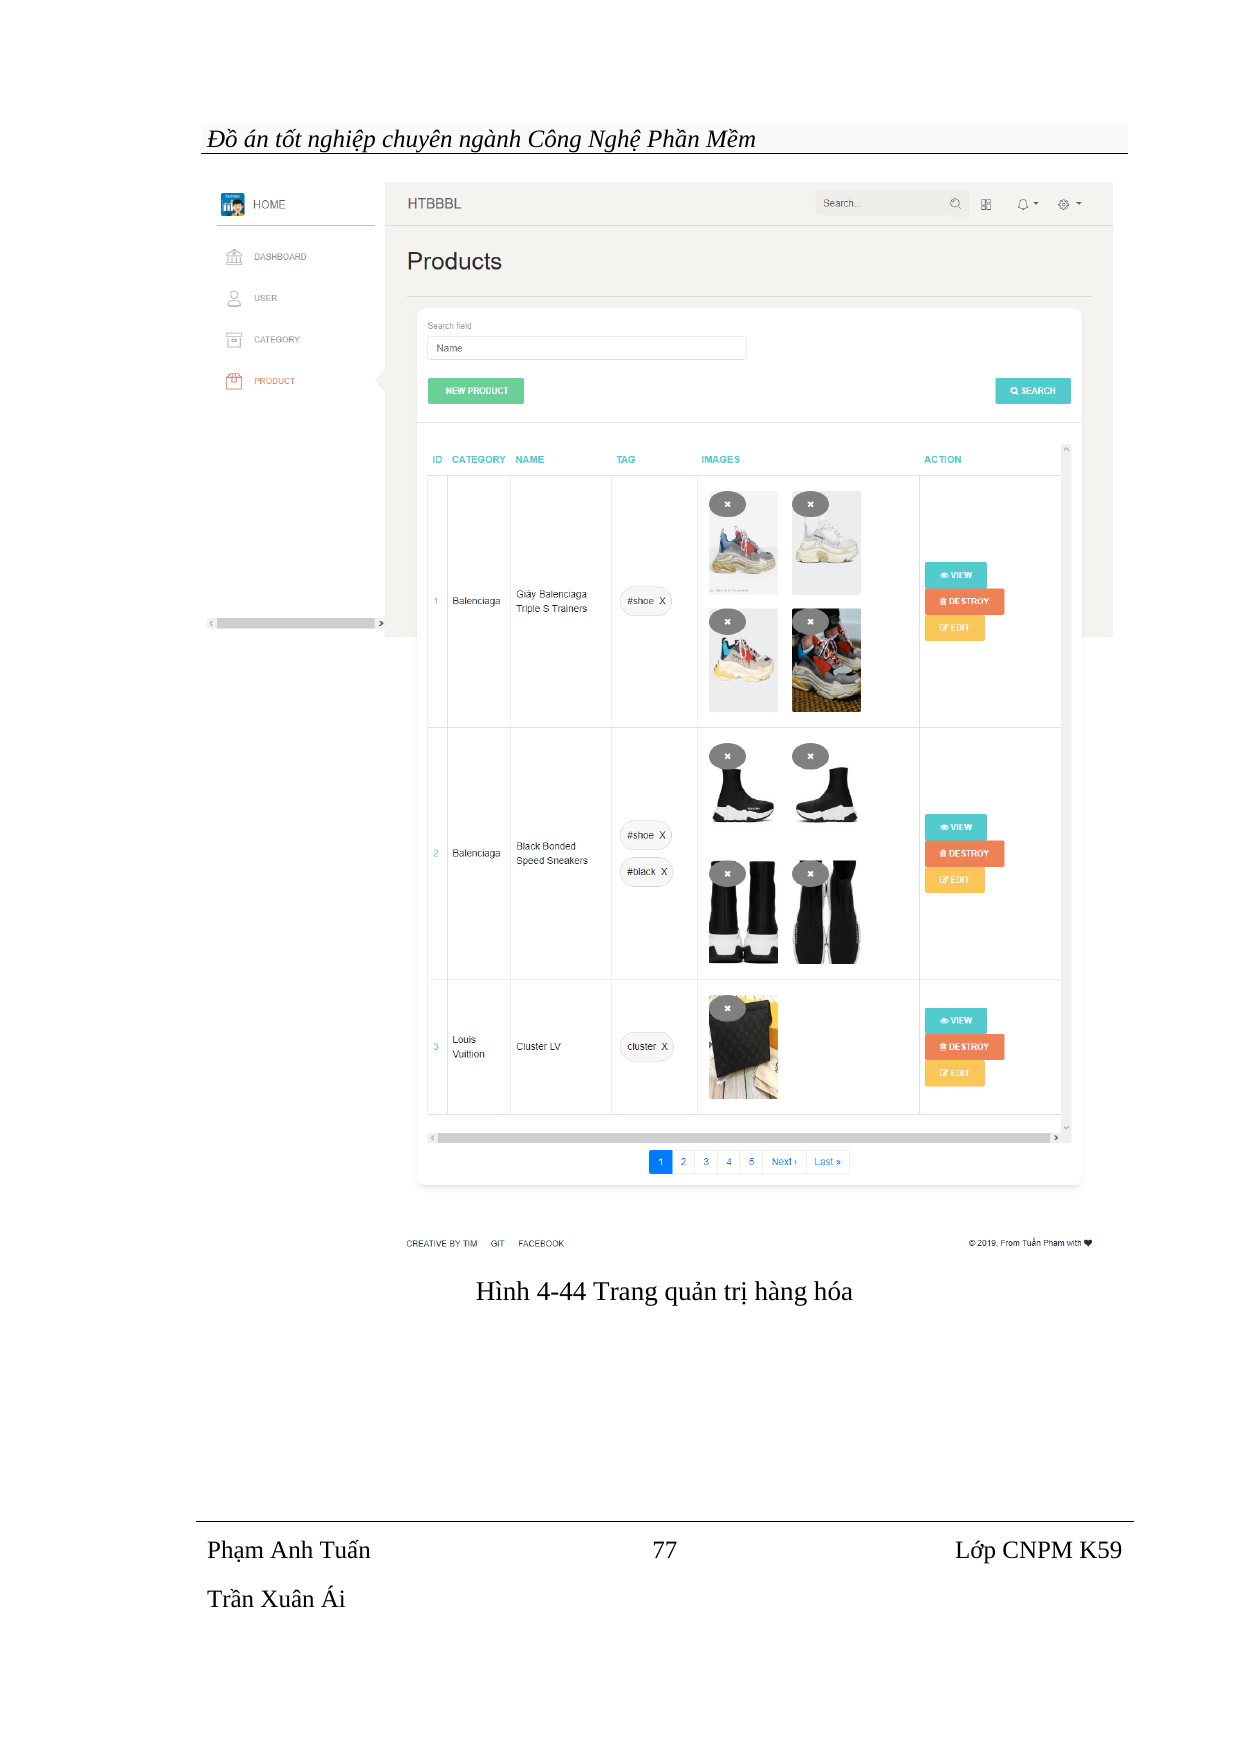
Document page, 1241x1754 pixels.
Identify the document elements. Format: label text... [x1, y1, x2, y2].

picture [206, 182, 1123, 1267]
